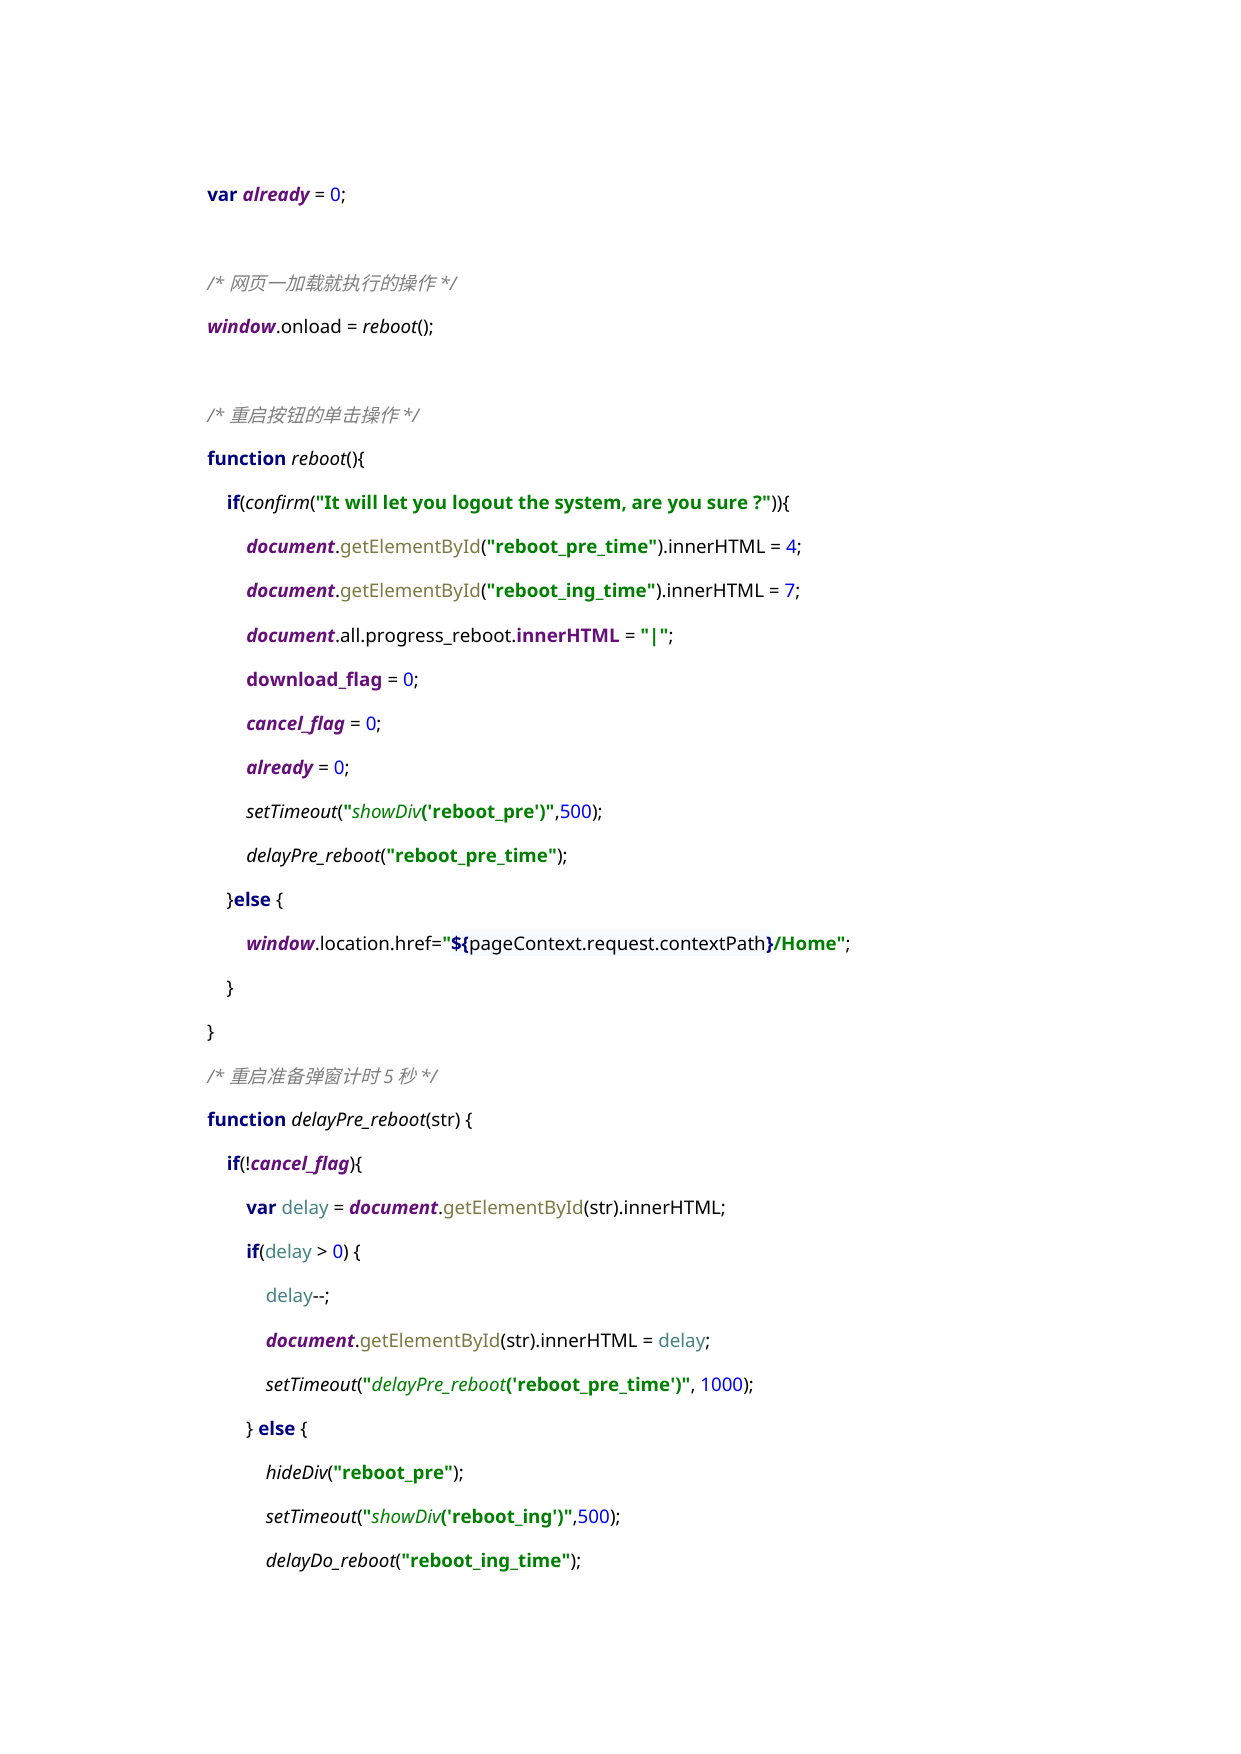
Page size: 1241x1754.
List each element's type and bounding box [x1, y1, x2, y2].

text [187, 172, 1053, 1582]
